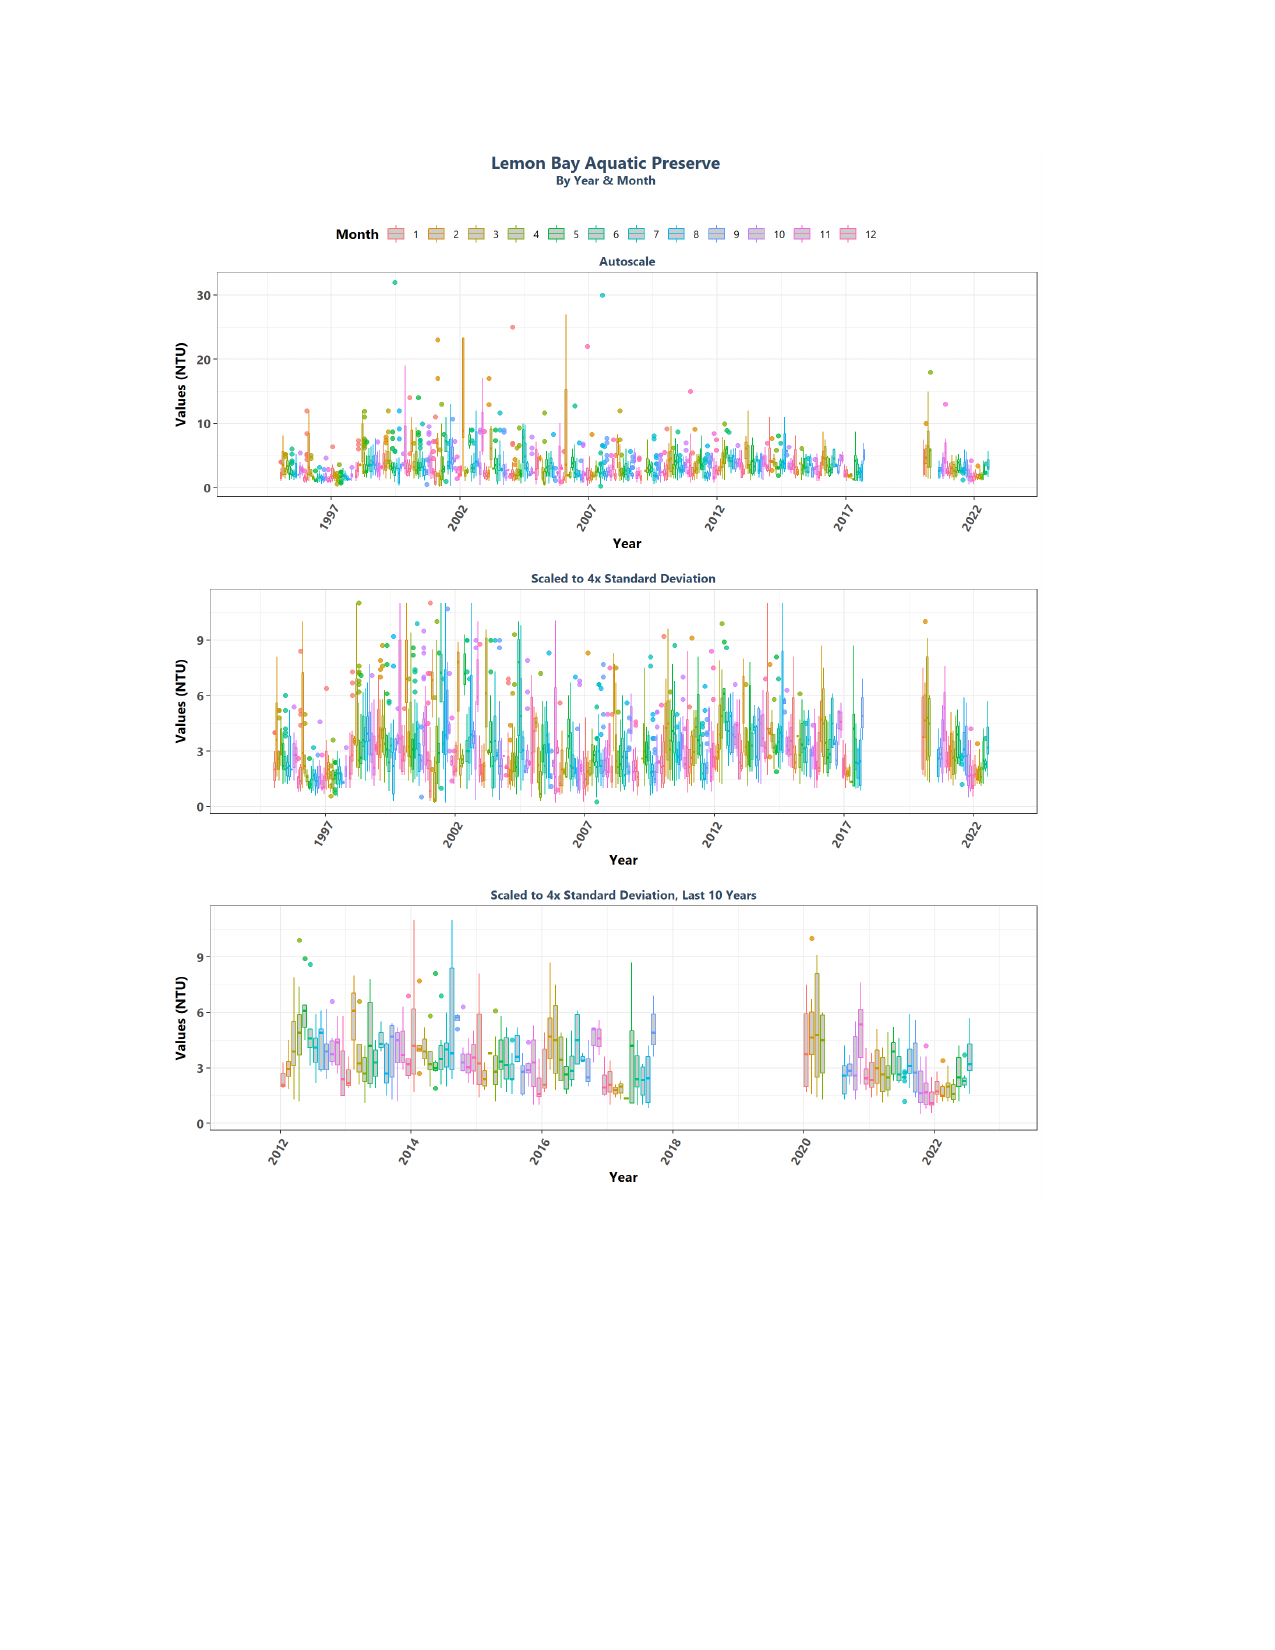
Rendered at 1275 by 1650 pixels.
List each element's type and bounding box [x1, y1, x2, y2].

picture [168, 150, 1044, 1200]
